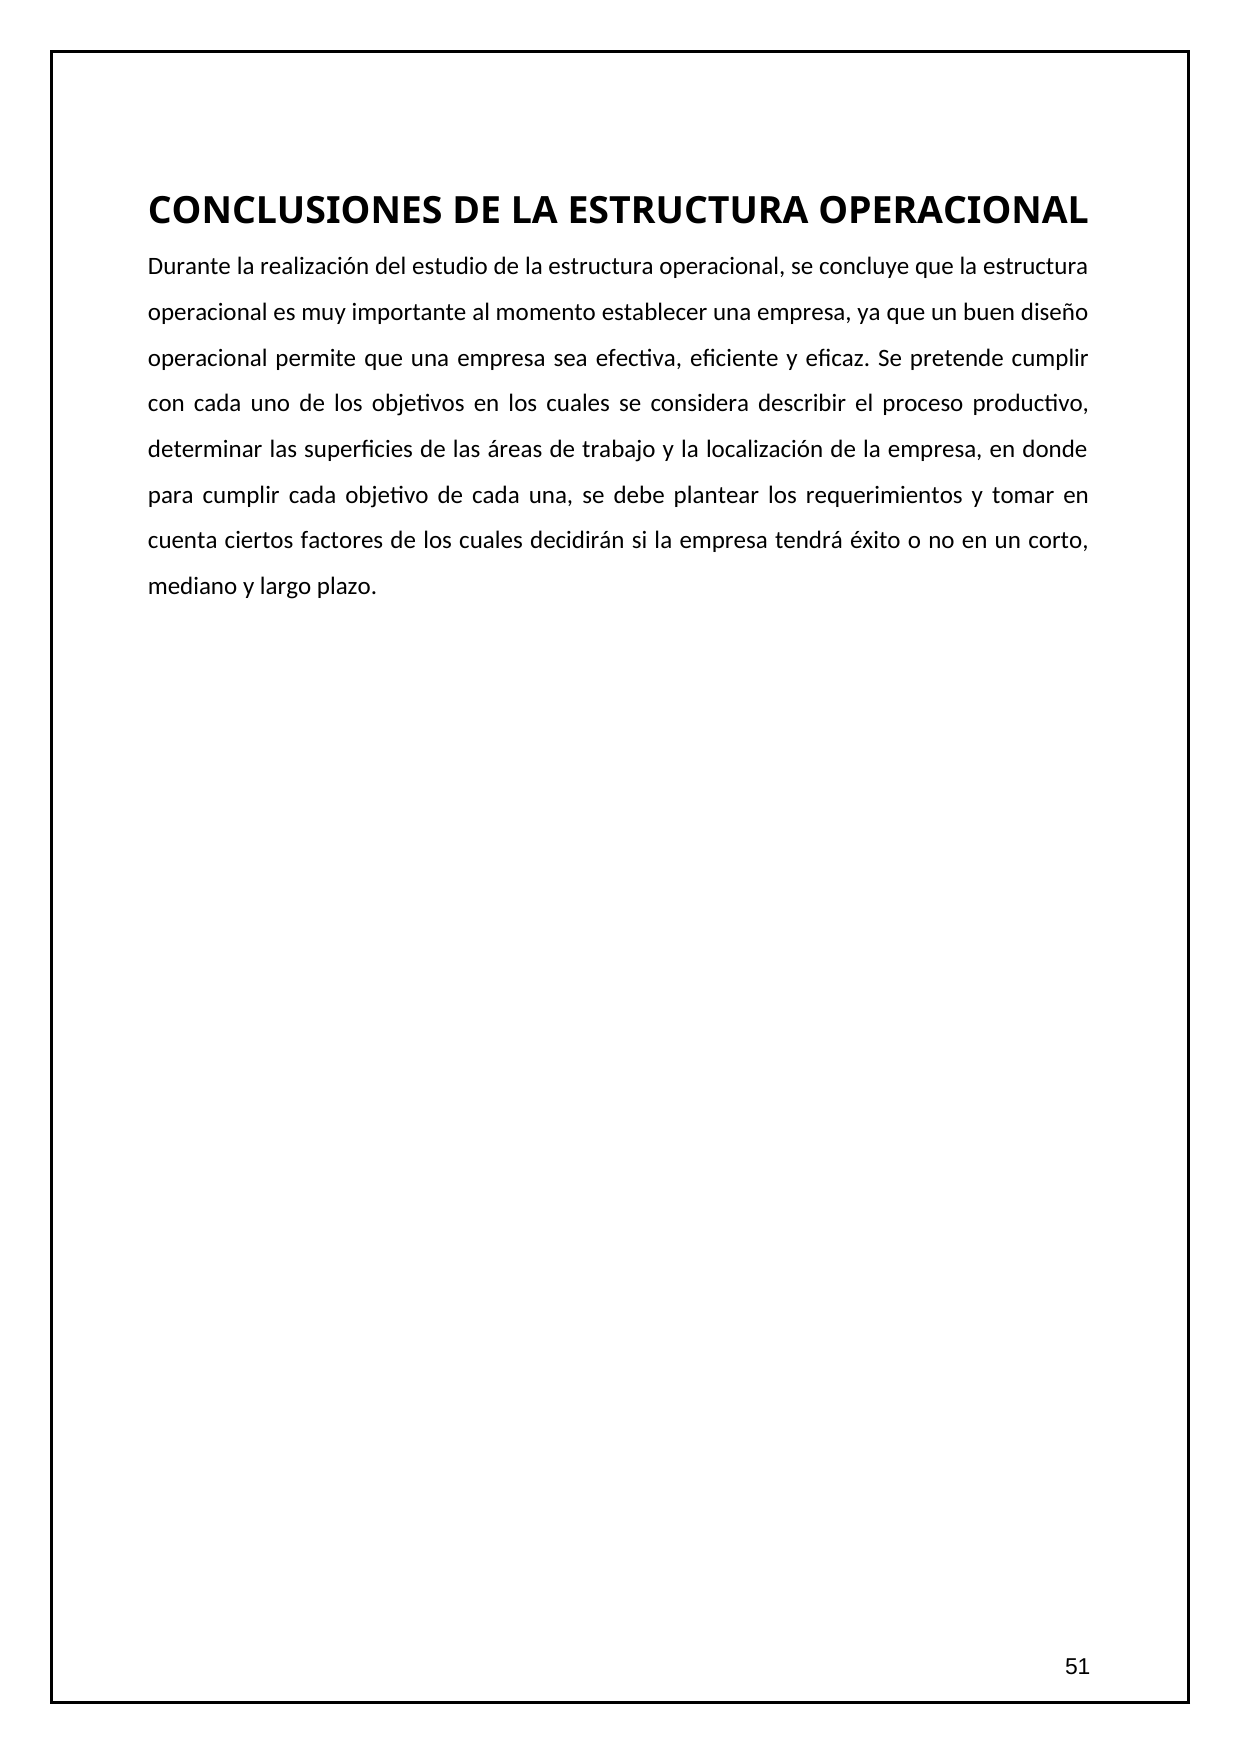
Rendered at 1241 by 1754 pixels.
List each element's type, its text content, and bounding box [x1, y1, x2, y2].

subtitle CONCLUSIONES DE LA ESTRUCTURA OPERACIONAL [148, 183, 1090, 234]
text Durante la realización del estudio de la estructura operacional, se concluye que la estructura operacional es muy importante al momento establecer una empresa, ya que un buen diseño operacional permite que una empresa sea efectiva, eficiente y eficaz. Se pretende cumplir con cada uno de los objetivos en los cuales se considera describir el proceso productivo, determinar las superficies de las áreas de trabajo y la localización de la empresa, en donde para cumplir cada objetivo de cada una, se debe plantear los requerimientos y tomar en cuenta ciertos factores de los cuales decidirán si la empresa tendrá éxito o no en un corto, mediano y largo plazo. [148, 250, 1090, 601]
